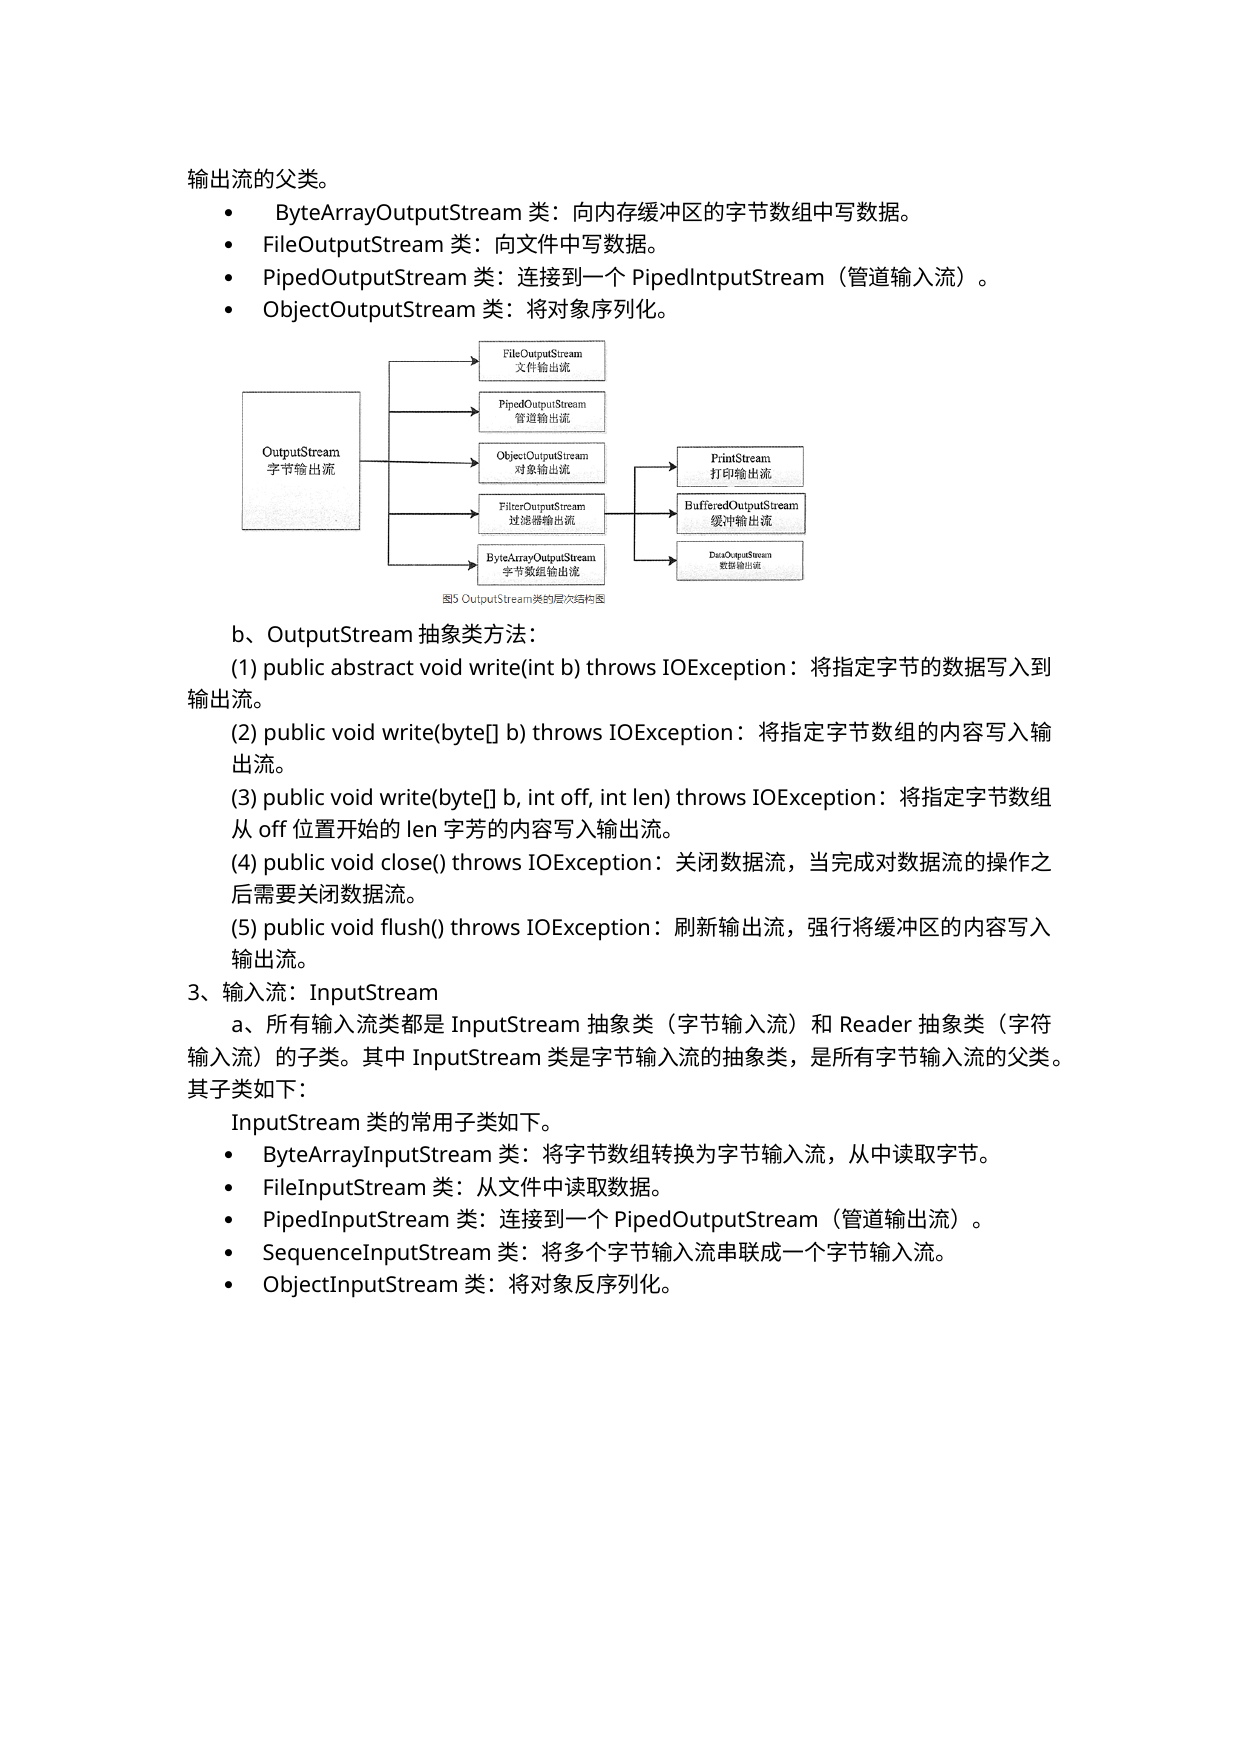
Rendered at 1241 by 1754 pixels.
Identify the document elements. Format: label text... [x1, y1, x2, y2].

list SequenceInputStream 类：将多个字节输入流串联成一个字节输入流。 [225, 1234, 1053, 1267]
text (1) public abstract void write(int b) throws IOException：将指定字节的数据写入到输出流。 [187, 649, 1053, 714]
text b、OutputStream抽象类方法： [187, 617, 1053, 649]
text 3、输入流：InputStream [187, 974, 1053, 1007]
text (4) public void close() throws IOException：关闭数据流，当完成对数据流的操作之后需要关闭数据流。 [231, 844, 1053, 909]
list FileInputStream 类：从文件中读取数据。 [225, 1169, 1053, 1202]
list ByteArrayOutputStream 类：向内存缓冲区的字节数组中写数据。 [225, 194, 1053, 227]
list ObjectOutputStream 类：将对象序列化。 [225, 292, 1053, 324]
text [187, 162, 1053, 194]
list PipedOutputStream 类：连接到一个 PipedlntputStream（管道输入流）。 [225, 259, 1053, 292]
text InputStream 类的常用子类如下。 [187, 1104, 1053, 1137]
text a、所有输入流类都是 InputStream 抽象类（字节输入流）和 Reader 抽象类（字符输入流）的子类。其中 InputStream 类是字节输入流的抽象类，是所有字节输入流的父类。其子类如下： [187, 1007, 1053, 1104]
text (5) public void flush() throws IOException：刷新输出流，强行将缓冲区的内容写入输出流。 [231, 909, 1053, 974]
picture [231, 335, 812, 606]
list FileOutputStream 类：向文件中写数据。 [225, 227, 1053, 259]
list ByteArrayInputStream 类：将字节数组转换为字节输入流，从中读取字节。 [225, 1137, 1053, 1169]
list PipedInputStream 类：连接到一个 PipedOutputStream（管道输出流）。 [225, 1202, 1053, 1234]
text (2) public void write(byte[] b) throws IOException：将指定字节数组的内容写入输出流。 [231, 714, 1053, 779]
text (3) public void write(byte[] b, int off, int len) throws IOException：将指定字节数组从 off 位置开始的 len 字芳的内容写入输出流。 [231, 779, 1053, 844]
list ObjectInputStream 类：将对象反序列化。 [225, 1267, 1053, 1299]
